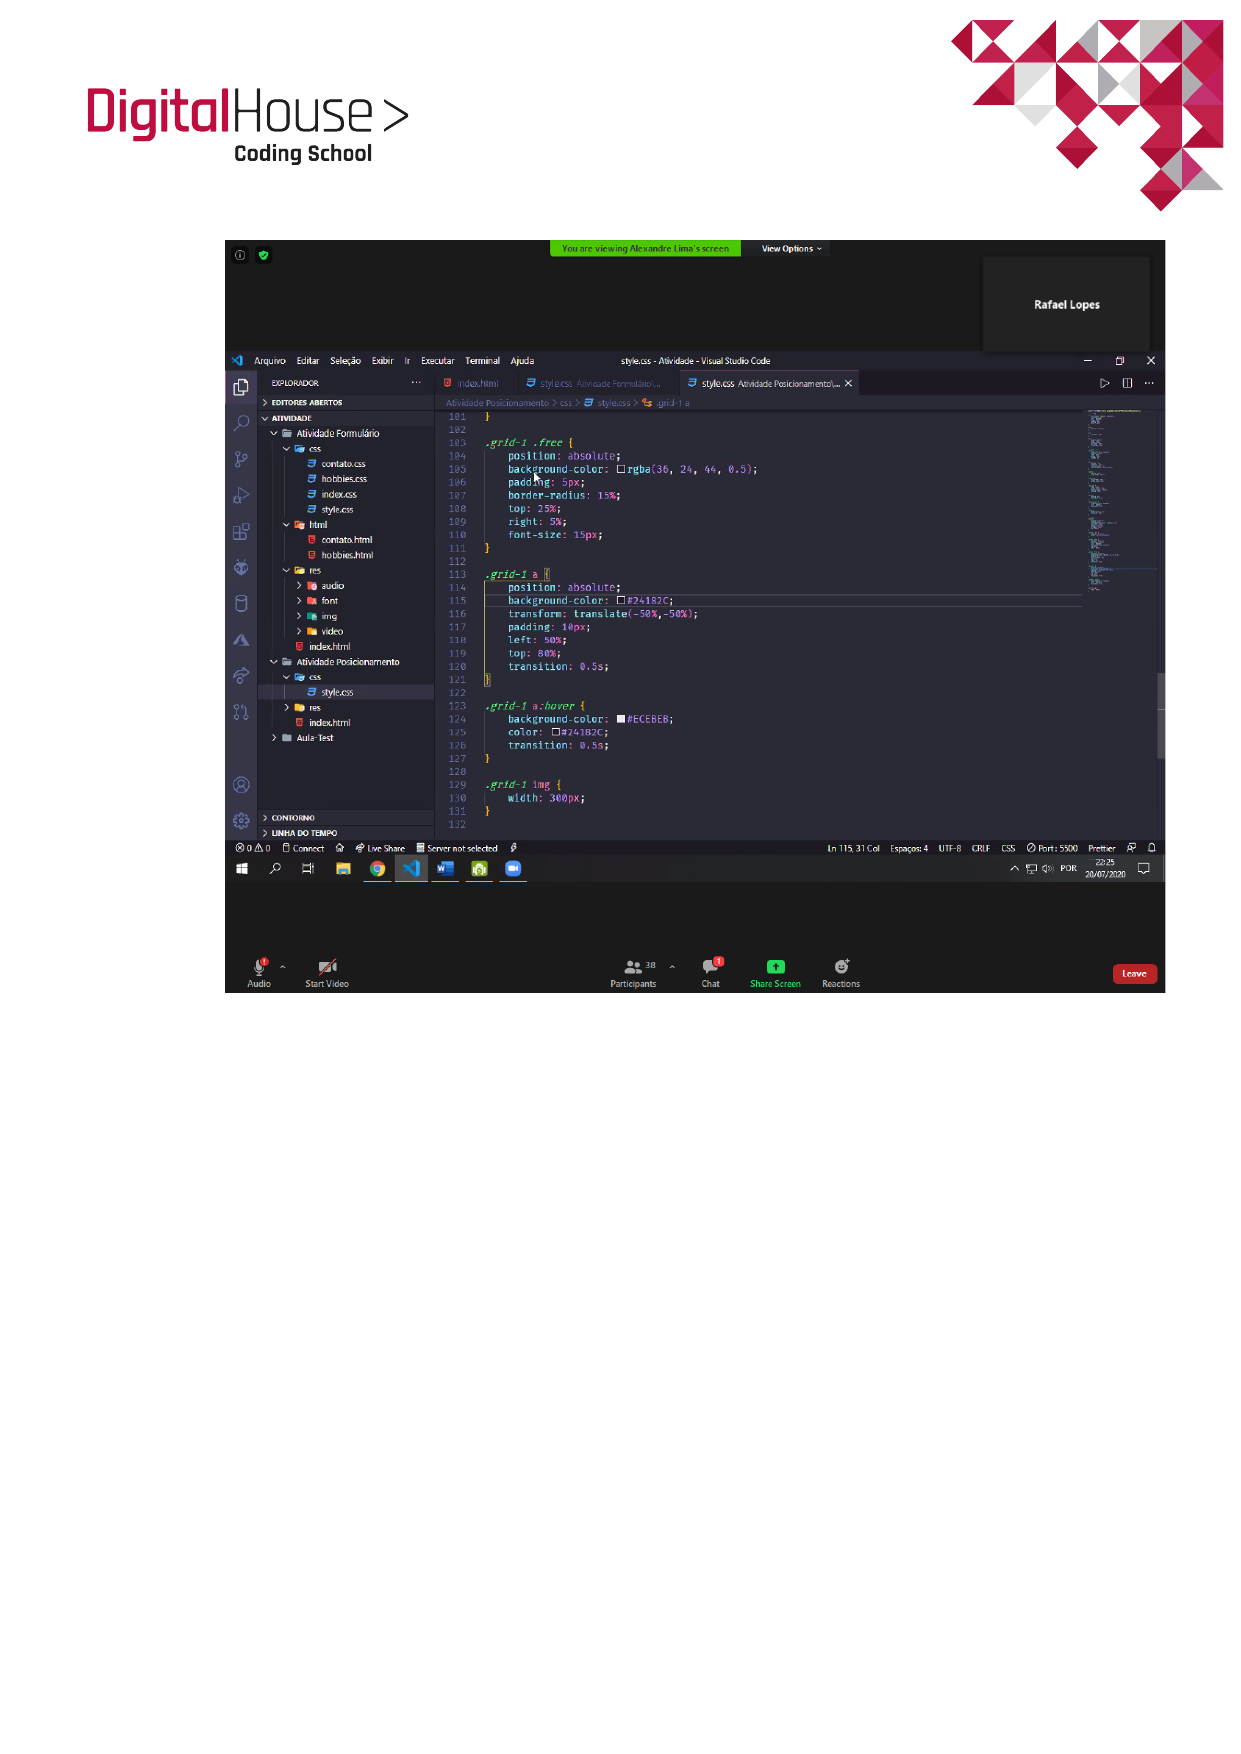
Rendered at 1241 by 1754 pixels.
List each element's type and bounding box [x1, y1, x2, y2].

picture [225, 240, 1166, 993]
picture [1, 20, 1224, 217]
